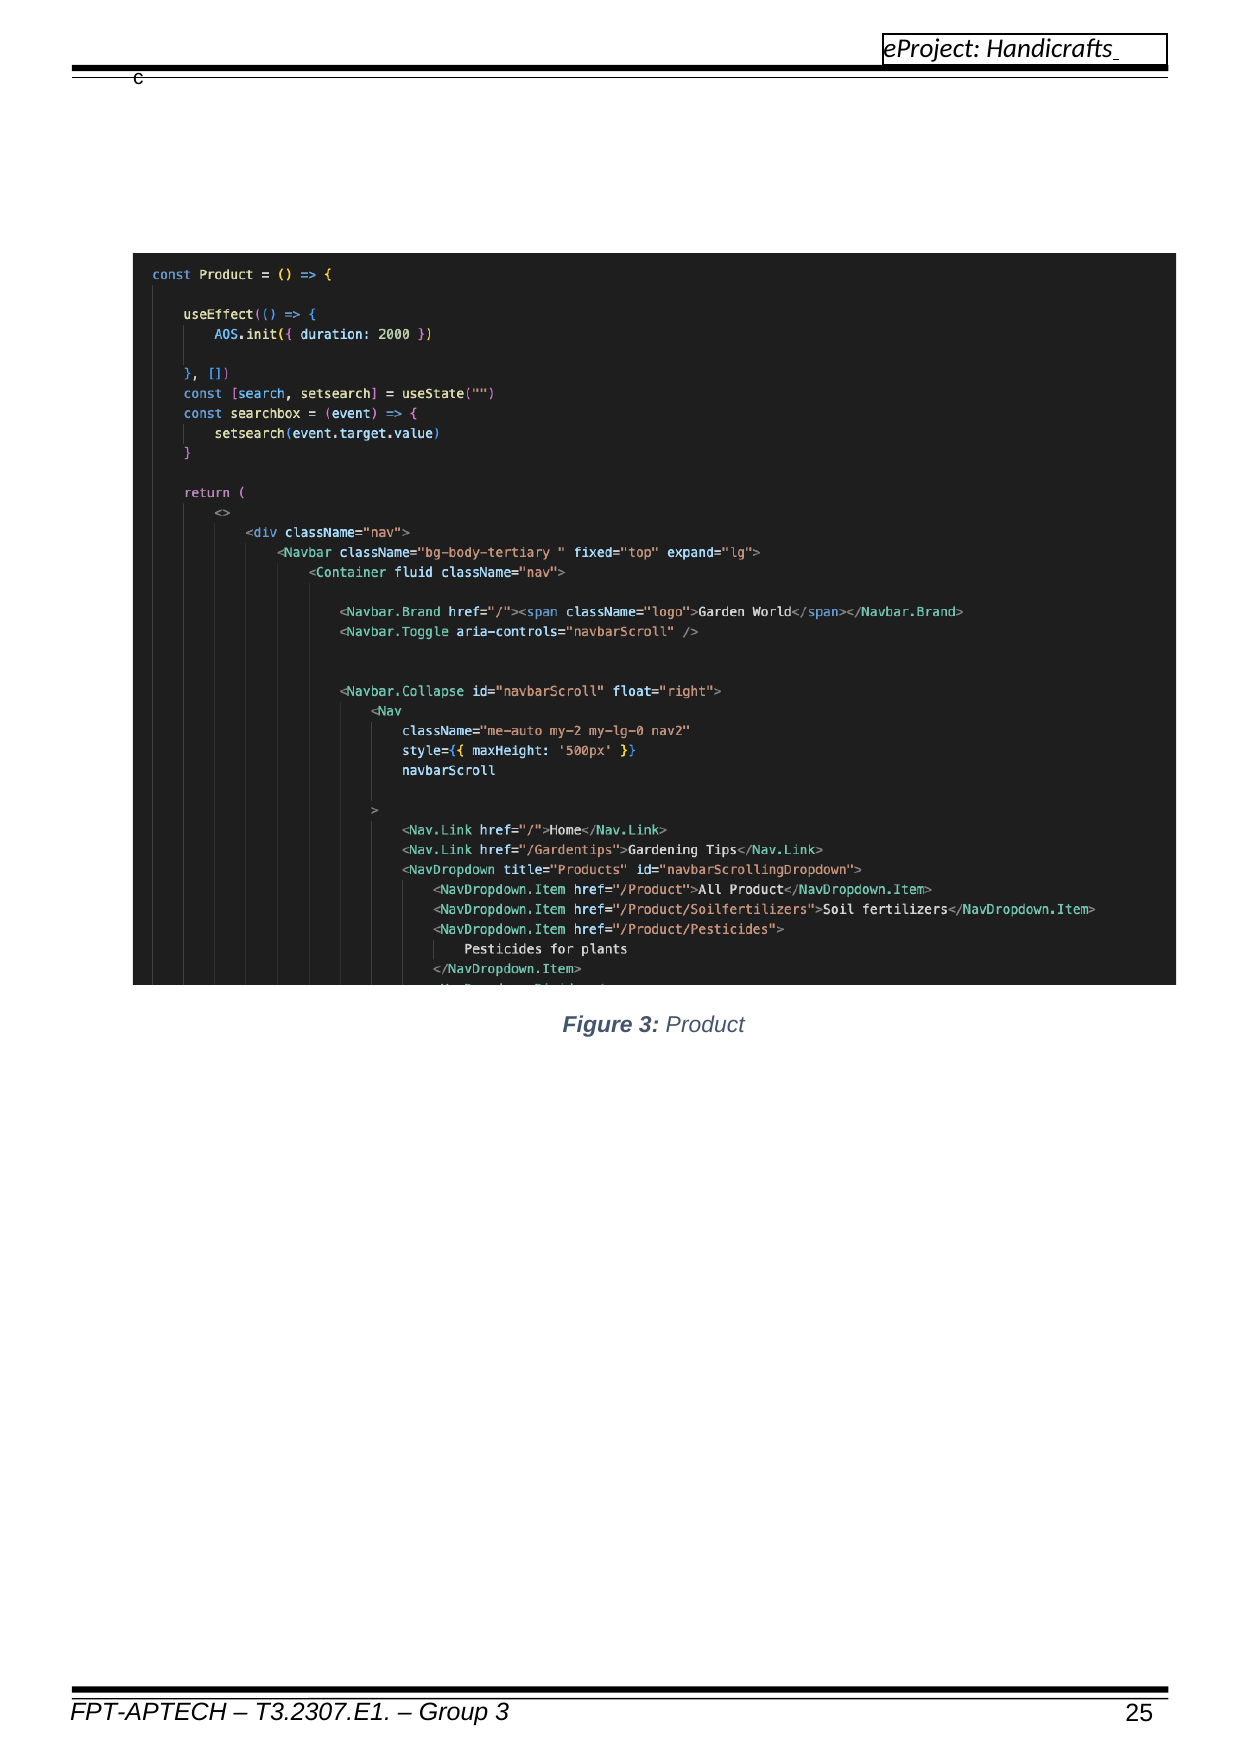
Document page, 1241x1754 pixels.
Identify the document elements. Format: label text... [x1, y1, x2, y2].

text Figure 3: Product [133, 1011, 1176, 1037]
picture [132, 253, 1177, 985]
